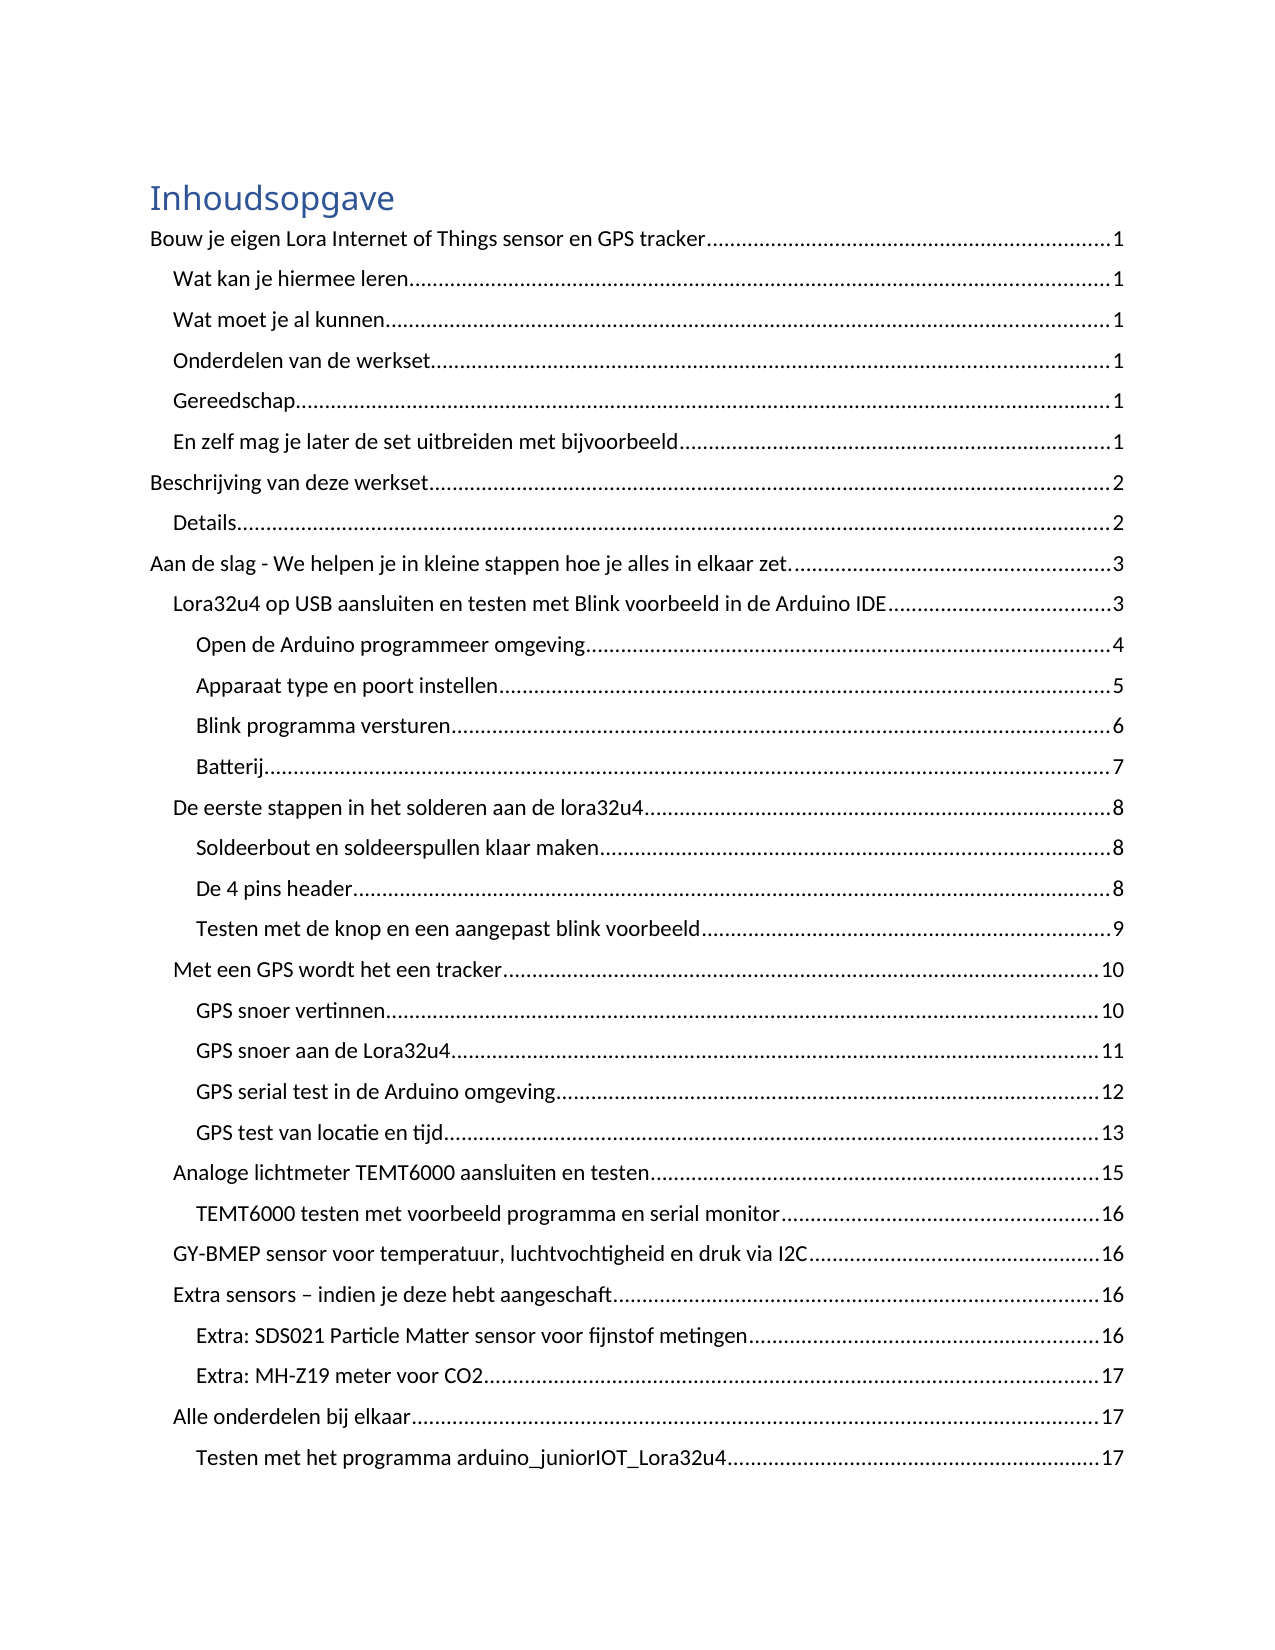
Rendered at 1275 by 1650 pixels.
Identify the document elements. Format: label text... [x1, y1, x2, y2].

text En zelf mag je later de set uitbreiden met bijvoorbeeld 1 [173, 427, 1125, 455]
text Bouw je eigen Lora Internet of Things sensor en GPS tracker 1 [150, 224, 1125, 252]
text De 4 pins header 8 [196, 874, 1125, 902]
text Extra: SDS021 Particle Matter sensor voor fijnstof metingen 16 [196, 1321, 1125, 1349]
text Testen met het programma arduino_juniorIOT_Lora32u4 17 [196, 1443, 1125, 1471]
text Onderdelen van de werkset 1 [173, 346, 1125, 374]
text GPS snoer vertinnen 10 [196, 996, 1125, 1024]
text Extra: MH-Z19 meter voor CO2 17 [196, 1361, 1125, 1389]
text TEMT6000 testen met voorbeeld programma en serial monitor 16 [196, 1199, 1125, 1227]
text GPS serial test in de Arduino omgeving 12 [196, 1077, 1125, 1105]
text Lora32u4 op USB aansluiten en testen met Blink voorbeeld in de Arduino IDE 3 [173, 589, 1125, 618]
text Batterij 7 [196, 752, 1125, 780]
text Blink programma versturen 6 [196, 711, 1125, 739]
text Wat moet je al kunnen 1 [173, 305, 1125, 333]
text GPS test van locatie en tijd 13 [196, 1118, 1125, 1146]
text GY-BMEP sensor voor temperatuur, luchtvochtigheid en druk via I2C 16 [173, 1239, 1125, 1268]
text Gereedschap 1 [173, 386, 1125, 414]
text Beschrijving van deze werkset 2 [150, 468, 1125, 496]
subtitle Inhoudsopgave [150, 175, 1125, 220]
text Extra sensors – indien je deze hebt aangeschaft 16 [173, 1280, 1125, 1308]
text Testen met de knop en een aangepast blink voorbeeld 9 [196, 914, 1125, 943]
text Soldeerbout en soldeerspullen klaar maken 8 [196, 833, 1125, 861]
text Apparaat type en poort instellen 5 [196, 671, 1125, 699]
text Aan de slag - We helpen je in kleine stappen hoe je alles in elkaar zet. 3 [150, 549, 1125, 577]
text GPS snoer aan de Lora32u4 11 [196, 1036, 1125, 1064]
text De eerste stappen in het solderen aan de lora32u4 8 [173, 793, 1125, 821]
text Wat kan je hiermee leren 1 [173, 264, 1125, 293]
text Analoge lichtmeter TEMT6000 aansluiten en testen 15 [173, 1158, 1125, 1186]
text Open de Arduino programmeer omgeving 4 [196, 630, 1125, 658]
text Alle onderdelen bij elkaar 17 [173, 1402, 1125, 1430]
text Met een GPS wordt het een tracker 10 [173, 955, 1125, 983]
text Details 2 [173, 508, 1125, 536]
